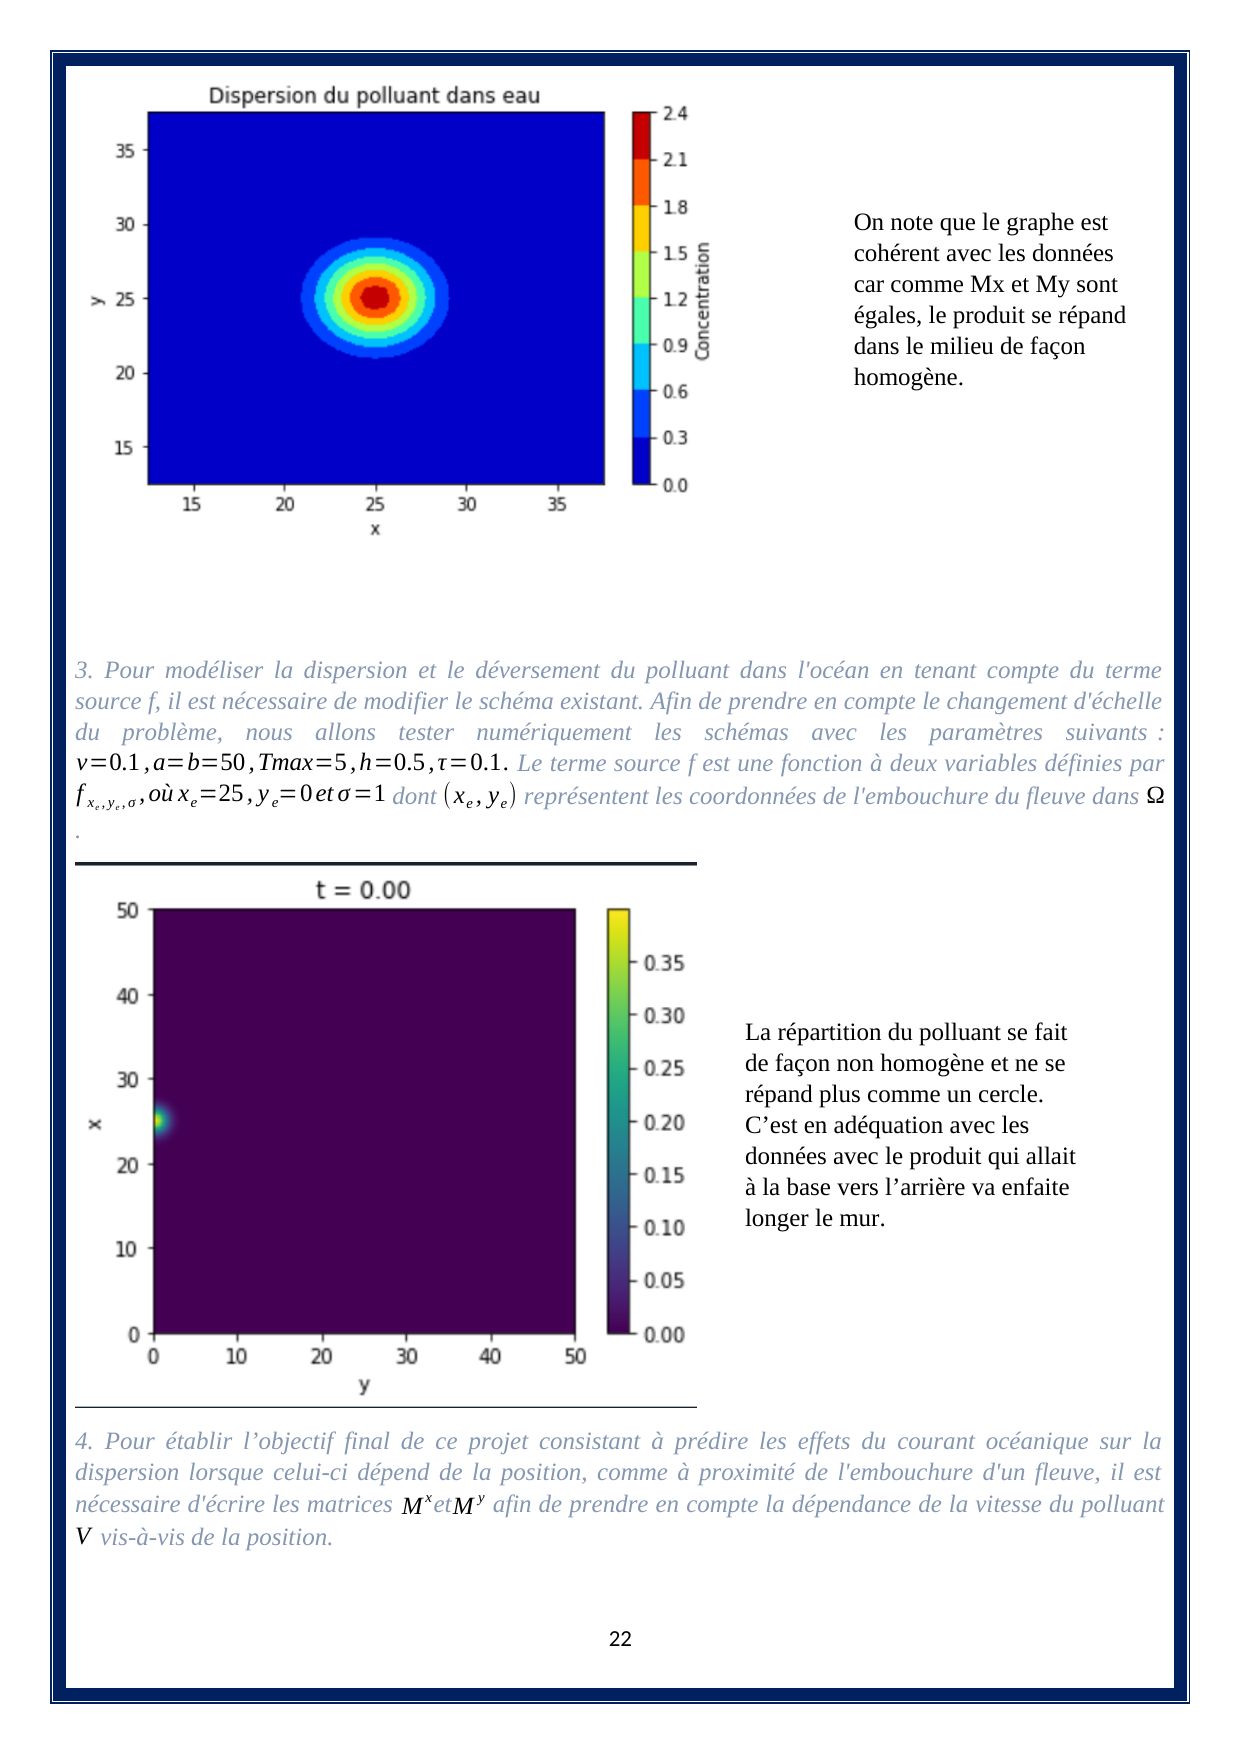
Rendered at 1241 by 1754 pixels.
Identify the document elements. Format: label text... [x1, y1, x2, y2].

picture [75, 862, 697, 1408]
text 4. Pour établir l’objectif final de ce projet consistant à prédire les effets du courant océanique sur la dispersion lorsque celui-ci dépend de la position, comme à proximité de l'embouchure d'un fleuve, il est nécessaire d'écrire les matrices et afin de prendre en compte la dépendance de la vitesse du polluant vis-à-vis de la position. [75, 1426, 1165, 1551]
picture [81, 75, 722, 541]
text 3. Pour modéliser la dispersion et le déversement du polluant dans l'océan en tenant compte du terme source f, il est nécessaire de modifier le schéma existant. Afin de prendre en compte le changement d'échelle du problème, nous allons tester numériquement les schémas avec les paramètres suivants : Le terme source f est une fonction à deux variables définies par dont représentent les coordonnées de l'embouchure du fleuve dans . [75, 655, 1165, 844]
